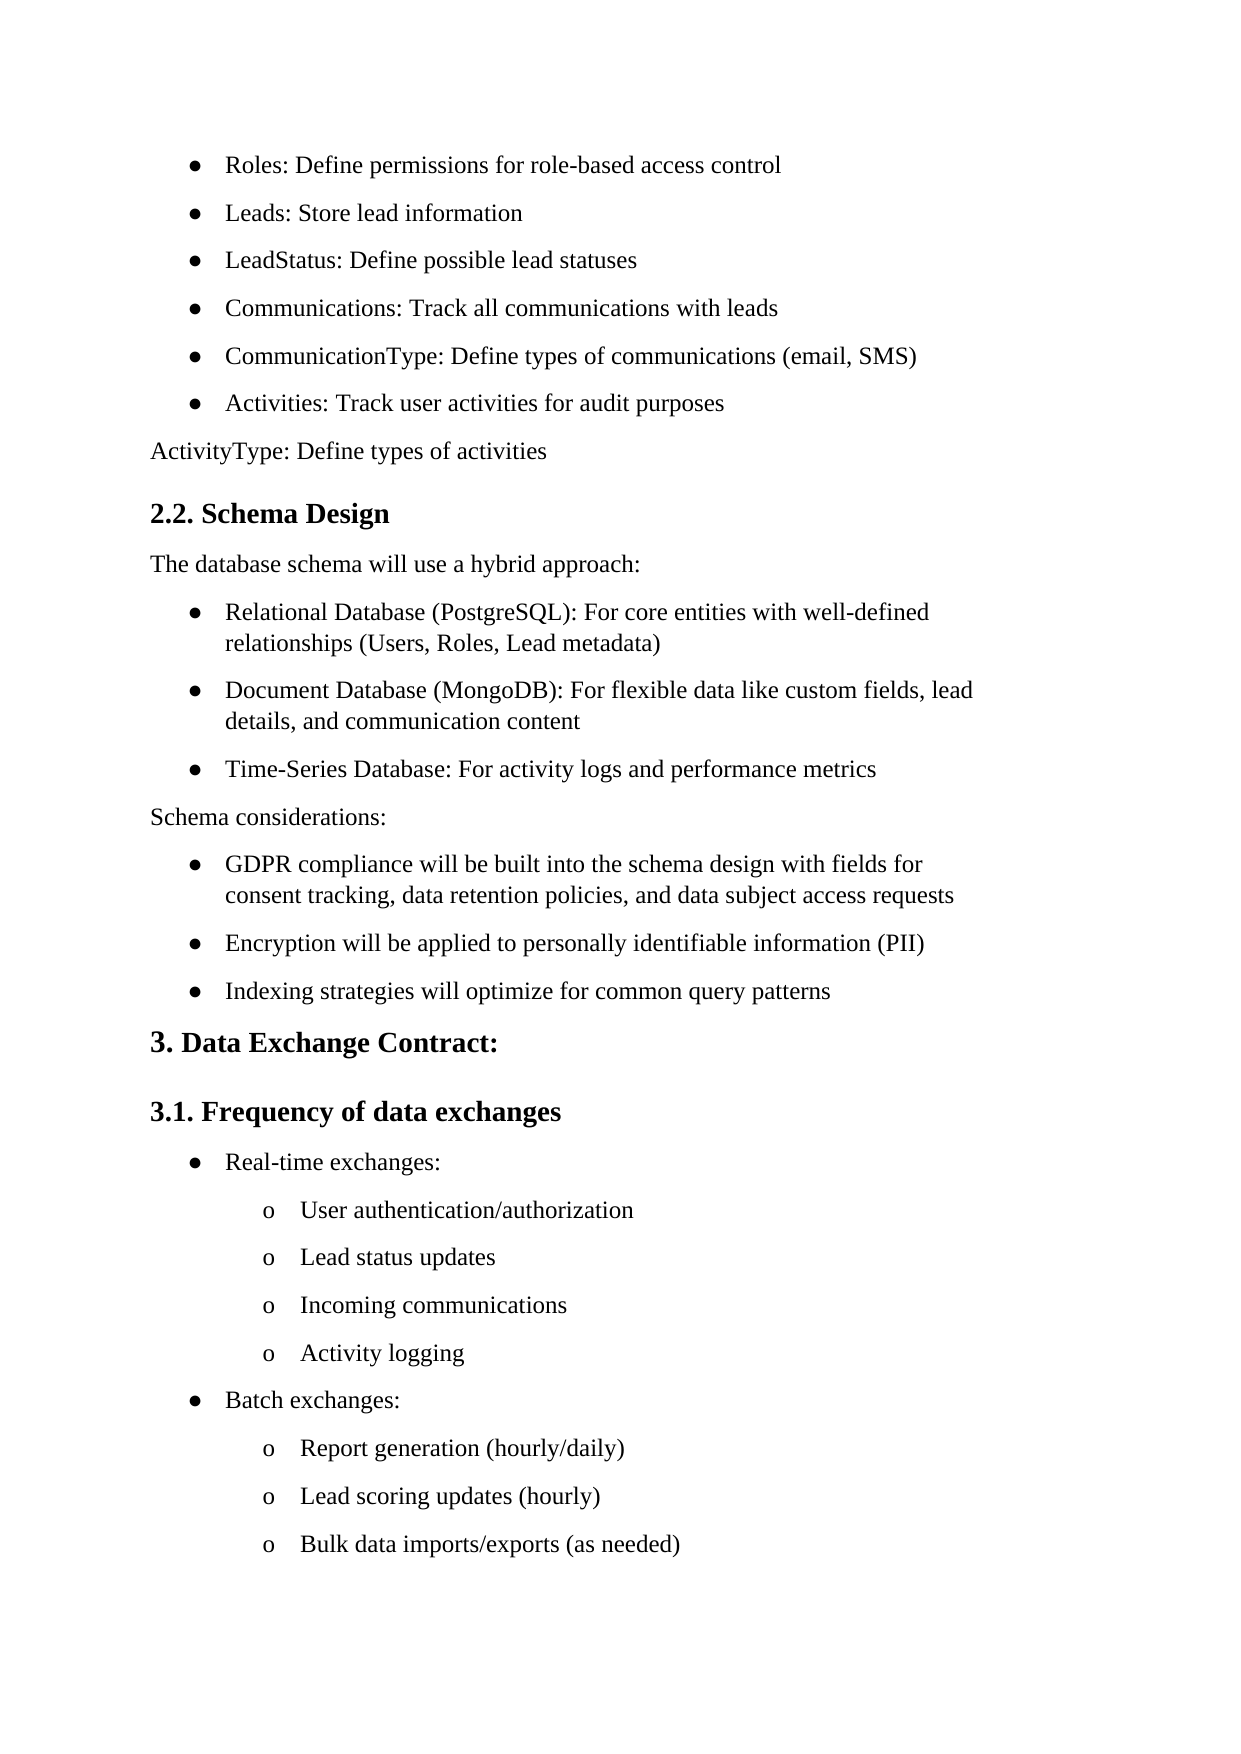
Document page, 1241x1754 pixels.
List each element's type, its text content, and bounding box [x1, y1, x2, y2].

list LeadStatus: Define possible lead statuses [187, 245, 992, 274]
list Incoming communications [262, 1290, 992, 1319]
text The database schema will use a hybrid approach: [150, 549, 1090, 578]
list Document Database (MongoDB): For flexible data like custom fields, lead details, and communication content [187, 675, 992, 735]
text Schema considerations: [150, 802, 1090, 831]
list Activities: Track user activities for audit purposes [187, 388, 992, 417]
list Indexing strategies will optimize for common query patterns [187, 976, 992, 1005]
list GDPR compliance will be built into the schema design with fields for consent tracking, data retention policies, and data subject access requests [187, 849, 992, 909]
list Batch exchanges: [187, 1386, 992, 1414]
list Bulk data imports/exports (as needed) [262, 1529, 992, 1557]
text 2.2. Schema Design [150, 496, 1090, 529]
list User authentication/authorization [262, 1195, 992, 1223]
list CommunicationType: Define types of communications (email, SMS) [187, 341, 992, 369]
list Relational Database (PostgreSQL): For core entities with well-defined relationships (Users, Roles, Lead metadata) [187, 597, 992, 656]
text ActivityType: Define types of activities [150, 436, 1090, 465]
list Real-time exchanges: [187, 1147, 992, 1176]
list Lead scoring updates (hourly) [262, 1481, 992, 1510]
list Time-Series Database: For activity logs and performance metrics [187, 754, 992, 783]
list Roles: Define permissions for role-based access control [187, 150, 992, 179]
list Lead status updates [262, 1242, 992, 1271]
list Encryption will be applied to personally identifiable information (PII) [187, 928, 992, 957]
text 3. Data Exchange Contract: [150, 1024, 1090, 1059]
list Leads: Store lead information [187, 198, 992, 226]
list Communications: Track all communications with leads [187, 293, 992, 322]
text 3.1. Frequency of data exchanges [150, 1094, 1090, 1128]
list Report generation (hourly/daily) [262, 1433, 992, 1462]
list Activity logging [262, 1338, 992, 1367]
